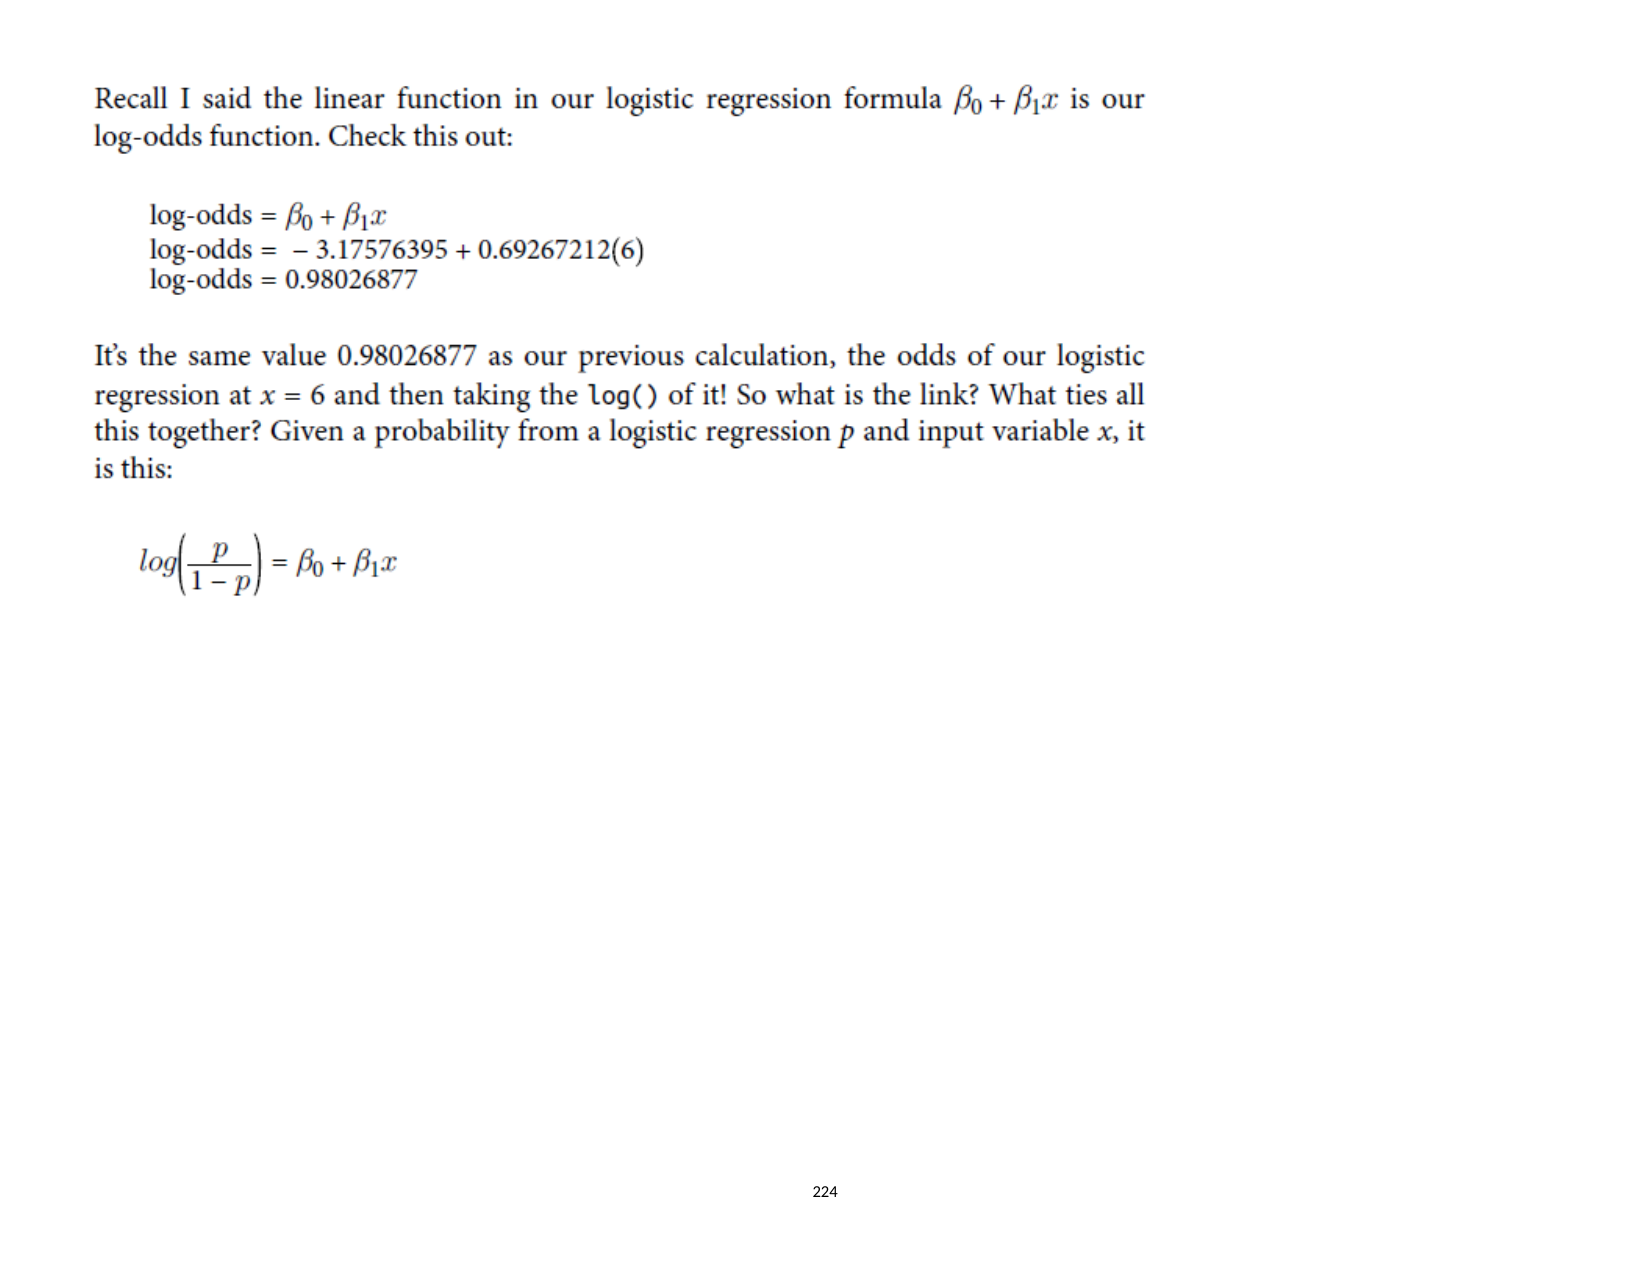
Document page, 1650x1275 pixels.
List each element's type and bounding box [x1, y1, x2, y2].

picture [75, 75, 1166, 610]
